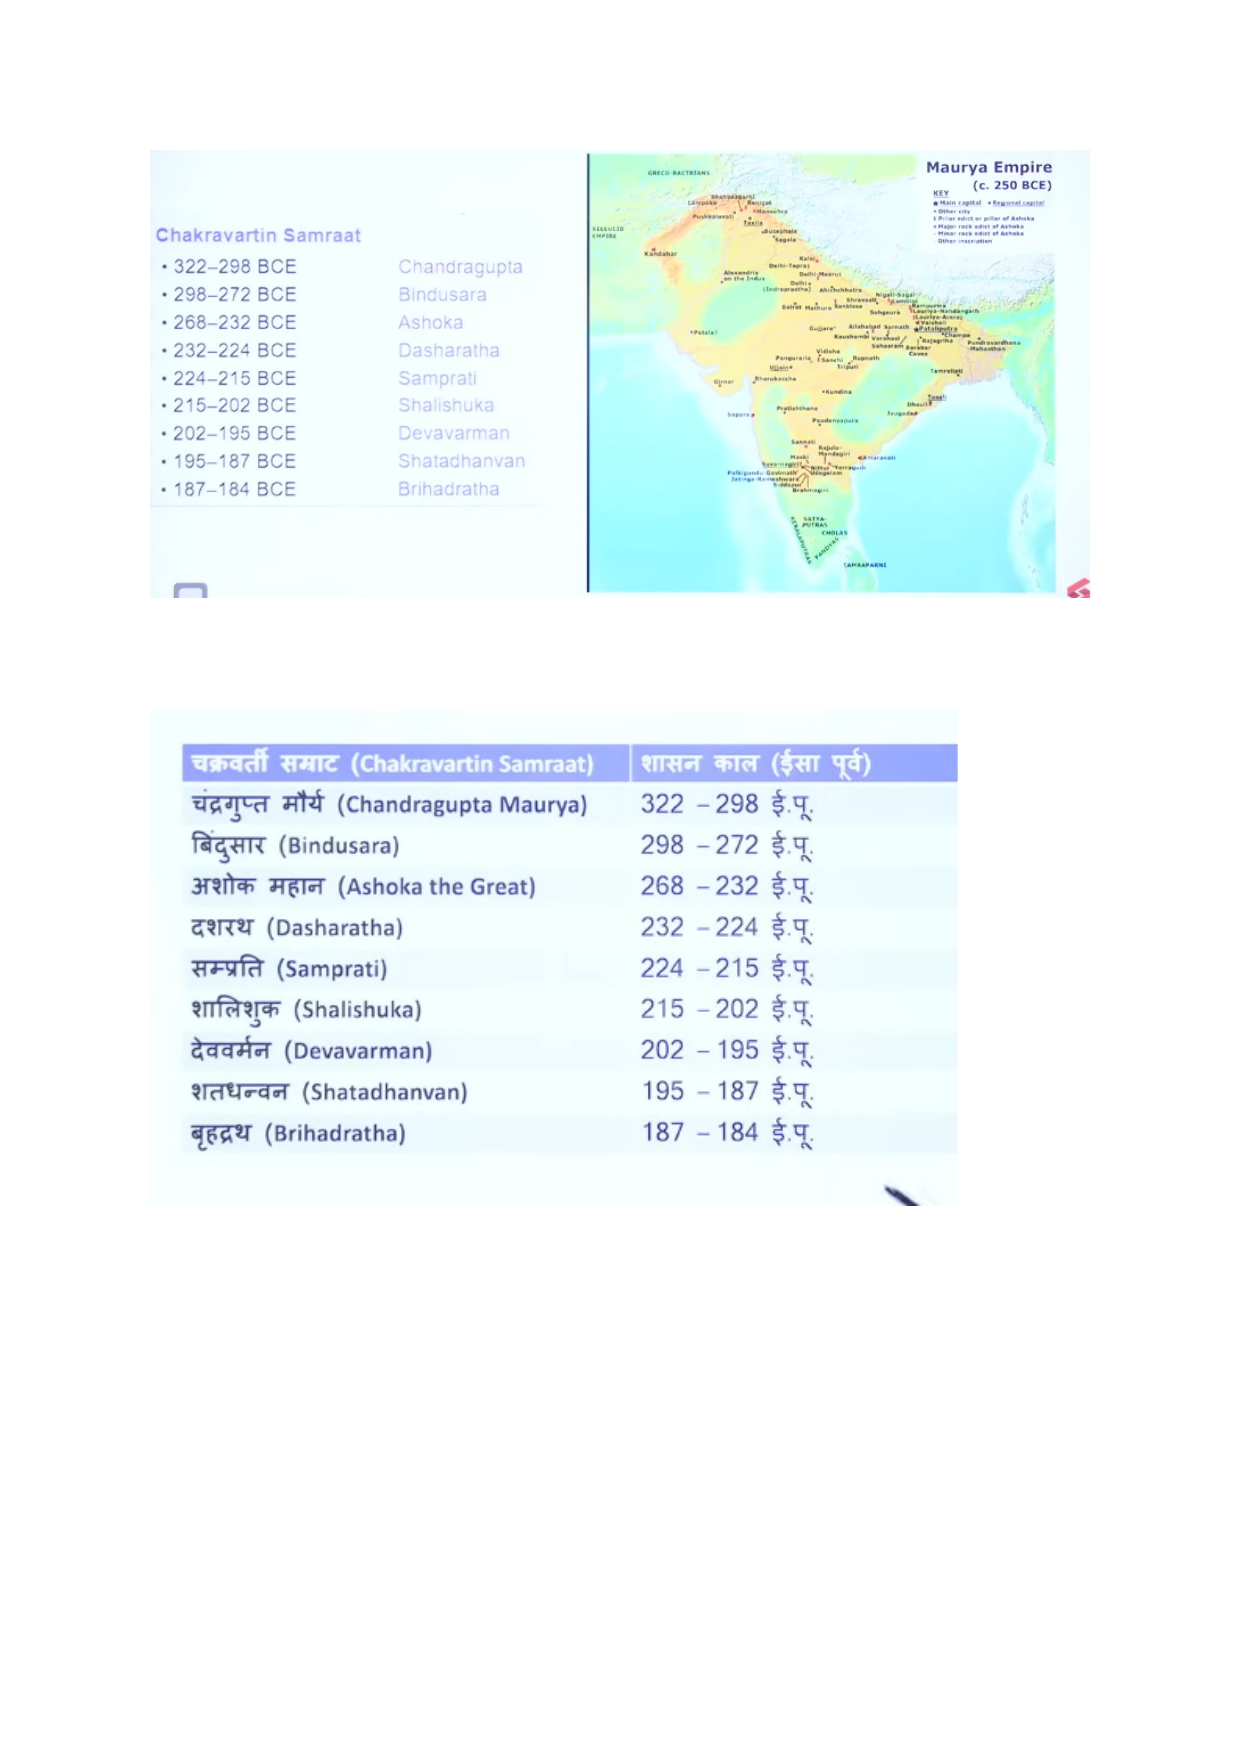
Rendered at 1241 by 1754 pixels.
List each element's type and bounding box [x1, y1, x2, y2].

picture [150, 150, 1091, 598]
picture [150, 710, 958, 1206]
